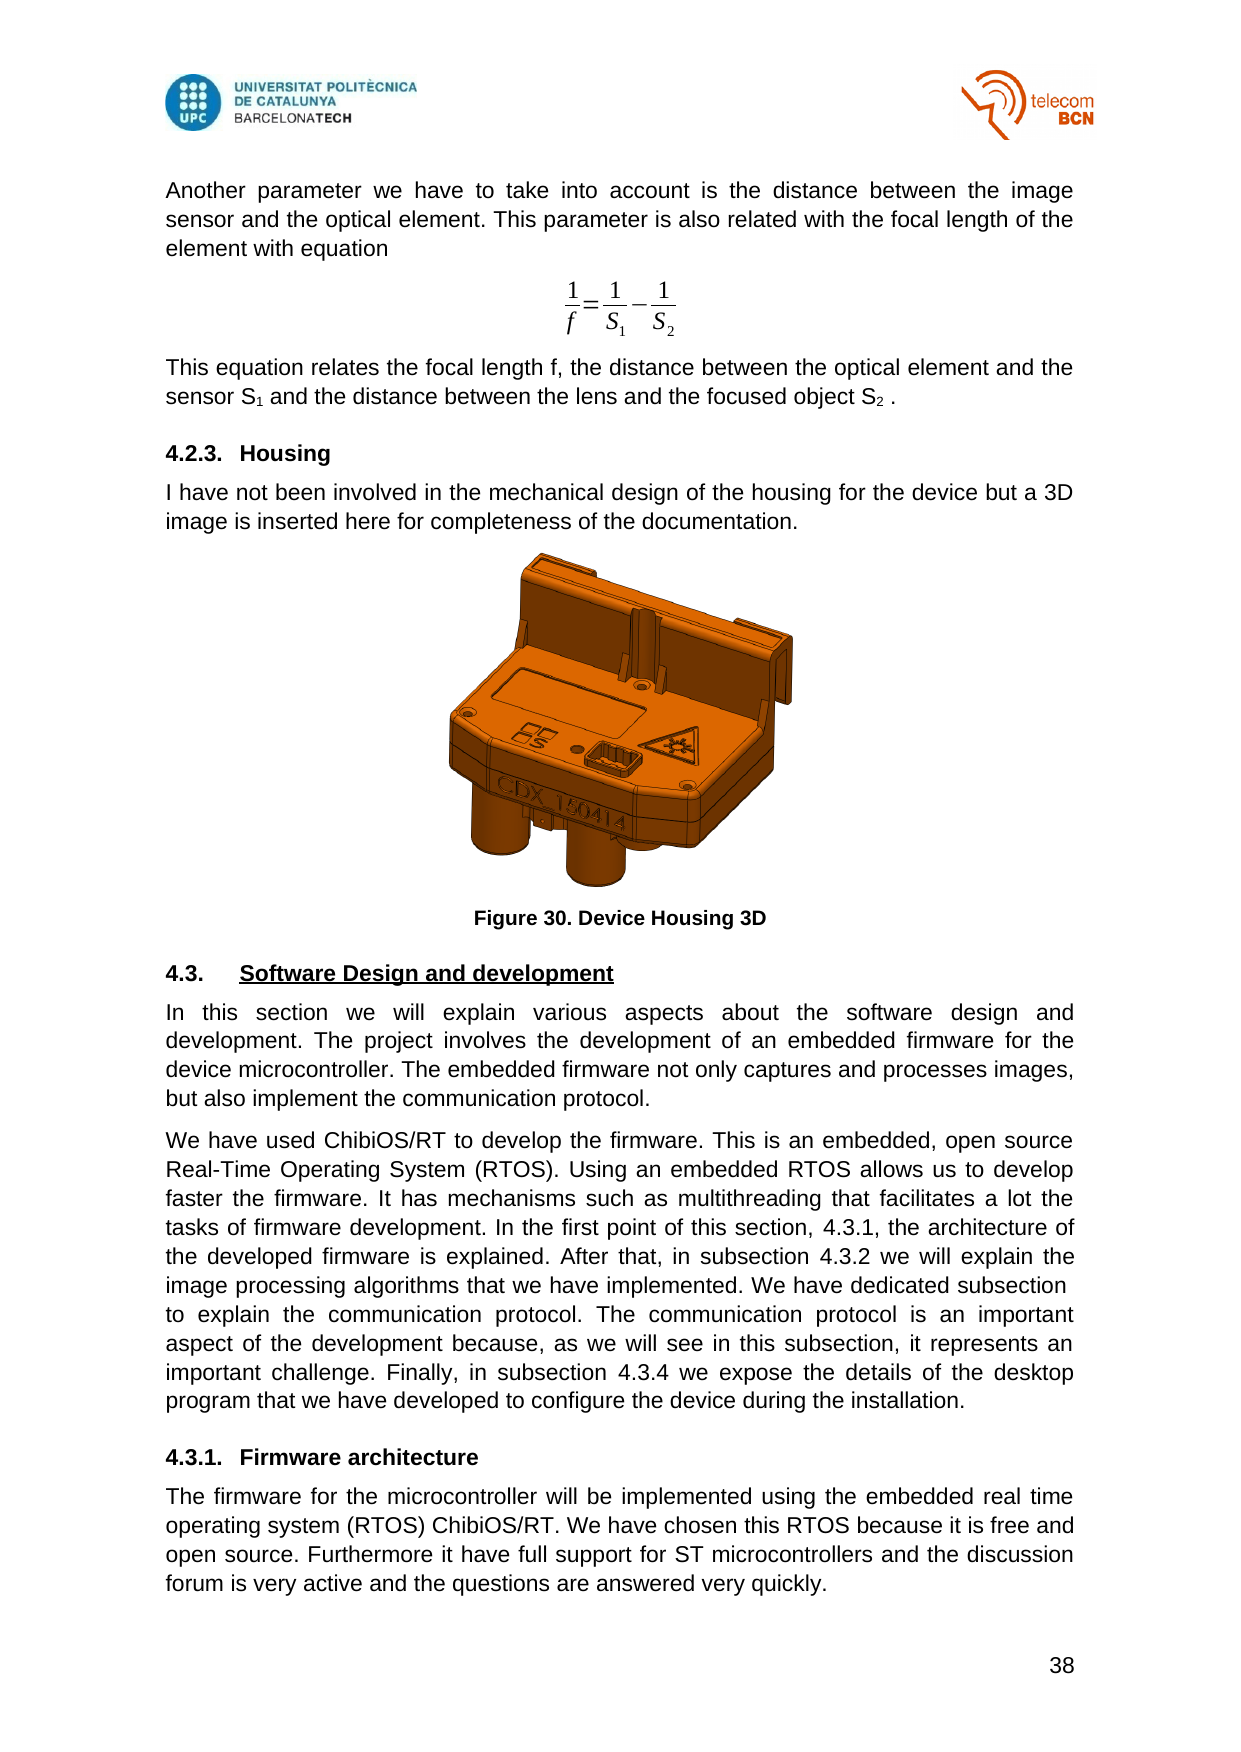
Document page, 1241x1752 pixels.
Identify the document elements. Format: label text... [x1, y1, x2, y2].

text The firmware for the microcontroller will be implemented using the embedded real time operating system (RTOS) ChibiOS/RT. We have chosen this RTOS because it is free and open source. Furthermore it have full support for ST microcontrollers and the discussion forum is very active and the questions are answered very quickly. [165, 1483, 1075, 1596]
text We have used ChibiOS/RT to develop the firmware. This is an embedded, open source Real-Time Operating System (RTOS). Using an embedded RTOS allows us to develop faster the firmware. It has mechanisms such as multithreading that facilitates a lot the tasks of firmware development. In the first point of this section, 4.3.1, the architecture of the developed firmware is explained. After that, in subsection 4.3.2 we will explain the image processing algorithms that we have implemented. We have dedicated subsection 0 to explain the communication protocol. The communication protocol is an important aspect of the development because, as we will see in this subsection, it represents an important challenge. Finally, in subsection 4.3.4 we expose the details of the desktop program that we have developed to configure the device during the installation. [165, 1127, 1075, 1414]
picture [445, 549, 795, 891]
text Another parameter we have to take into account is the distance between the image sensor and the optical element. This parameter is also related with the focal length of the element with equation [165, 177, 1075, 261]
picture [165, 74, 417, 131]
text This equation relates the focal length f, the distance between the optical element and the sensor S1 and the distance between the lens and the focused object S2 . [165, 354, 1075, 410]
text I have not been involved in the mechanical design of the housing for the device but a 3D image is inserted here for completeness of the documentation. [165, 479, 1075, 534]
text In this section we will explain various aspects about the software design and development. The project involves the development of an embedded firmware for the device microcontroller. The embedded firmware not only captures and processes images, but also implement the communication protocol. [165, 998, 1075, 1112]
subtitle Software Design and development [165, 957, 1075, 986]
subtitle Housing [165, 437, 1075, 466]
subtitle Firmware architecture [165, 1441, 1075, 1471]
picture [952, 64, 1097, 140]
